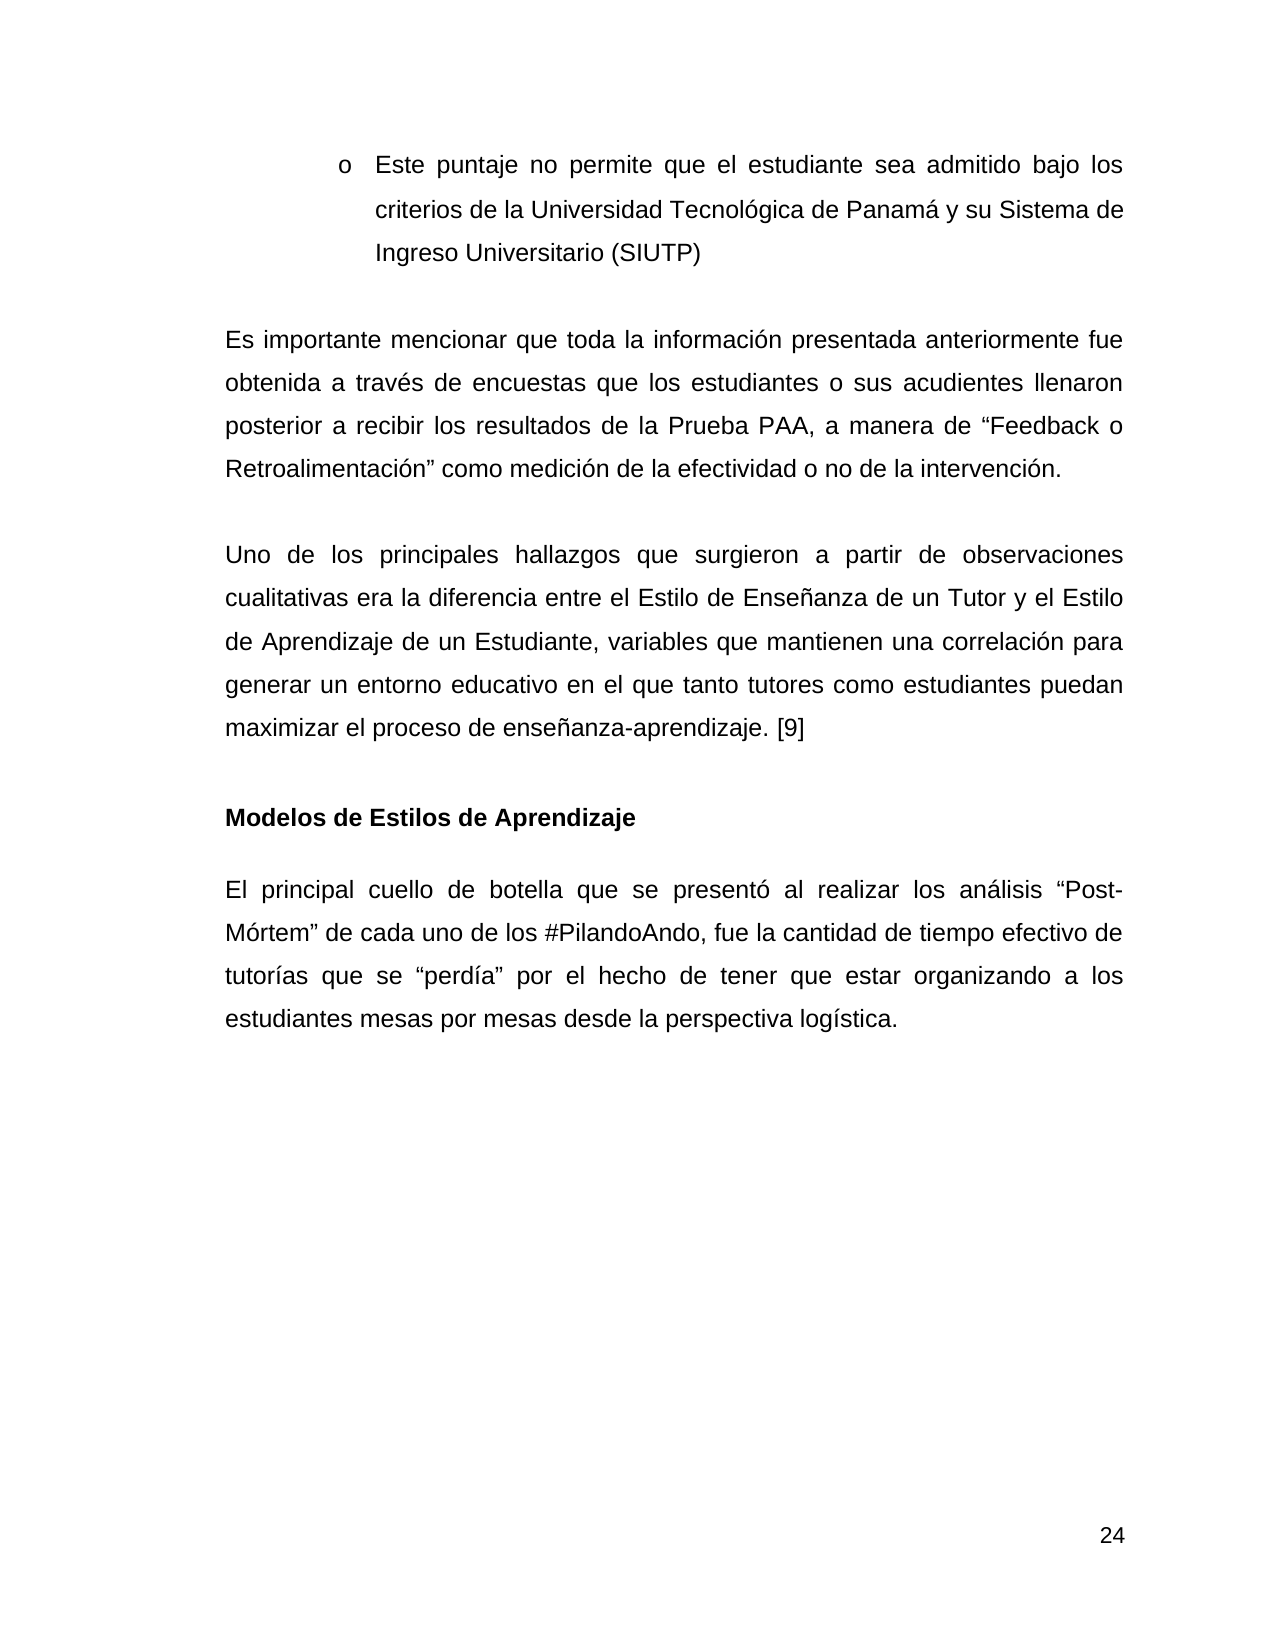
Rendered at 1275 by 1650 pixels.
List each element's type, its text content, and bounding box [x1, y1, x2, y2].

list Este puntaje no permite que el estudiante sea admitido bajo los criterios de la Universidad Tecnológica de Panamá y su Sistema de Ingreso Universitario (SIUTP) [337, 150, 1125, 267]
text Uno de los principales hallazgos que surgieron a partir de observaciones cualitativas era la diferencia entre el Estilo de Enseñanza de un Tutor y el Estilo de Aprendizaje de un Estudiante, variables que mantienen una correlación para generar un entorno educativo en el que tanto tutores como estudiantes puedan maximizar el proceso de enseñanza-aprendizaje. [225, 540, 1125, 742]
text El principal cuello de botella que se presentó al realizar los análisis “Post-Mórtem” de cada uno de los #PilandoAndo, fue la cantidad de tiempo efectivo de tutorías que se “perdía” por el hecho de tener que estar organizando a los estudiantes mesas por mesas desde la perspectiva logística. [225, 875, 1125, 1033]
subtitle Modelos de Estilos de Aprendizaje [225, 803, 1125, 832]
text Es importante mencionar que toda la información presentada anteriormente fue obtenida a través de encuestas que los estudiantes o sus acudientes llenaron posterior a recibir los resultados de la Prueba PAA, a manera de “Feedback o Retroalimentación” como medición de la efectividad o no de la intervención. [225, 325, 1125, 483]
